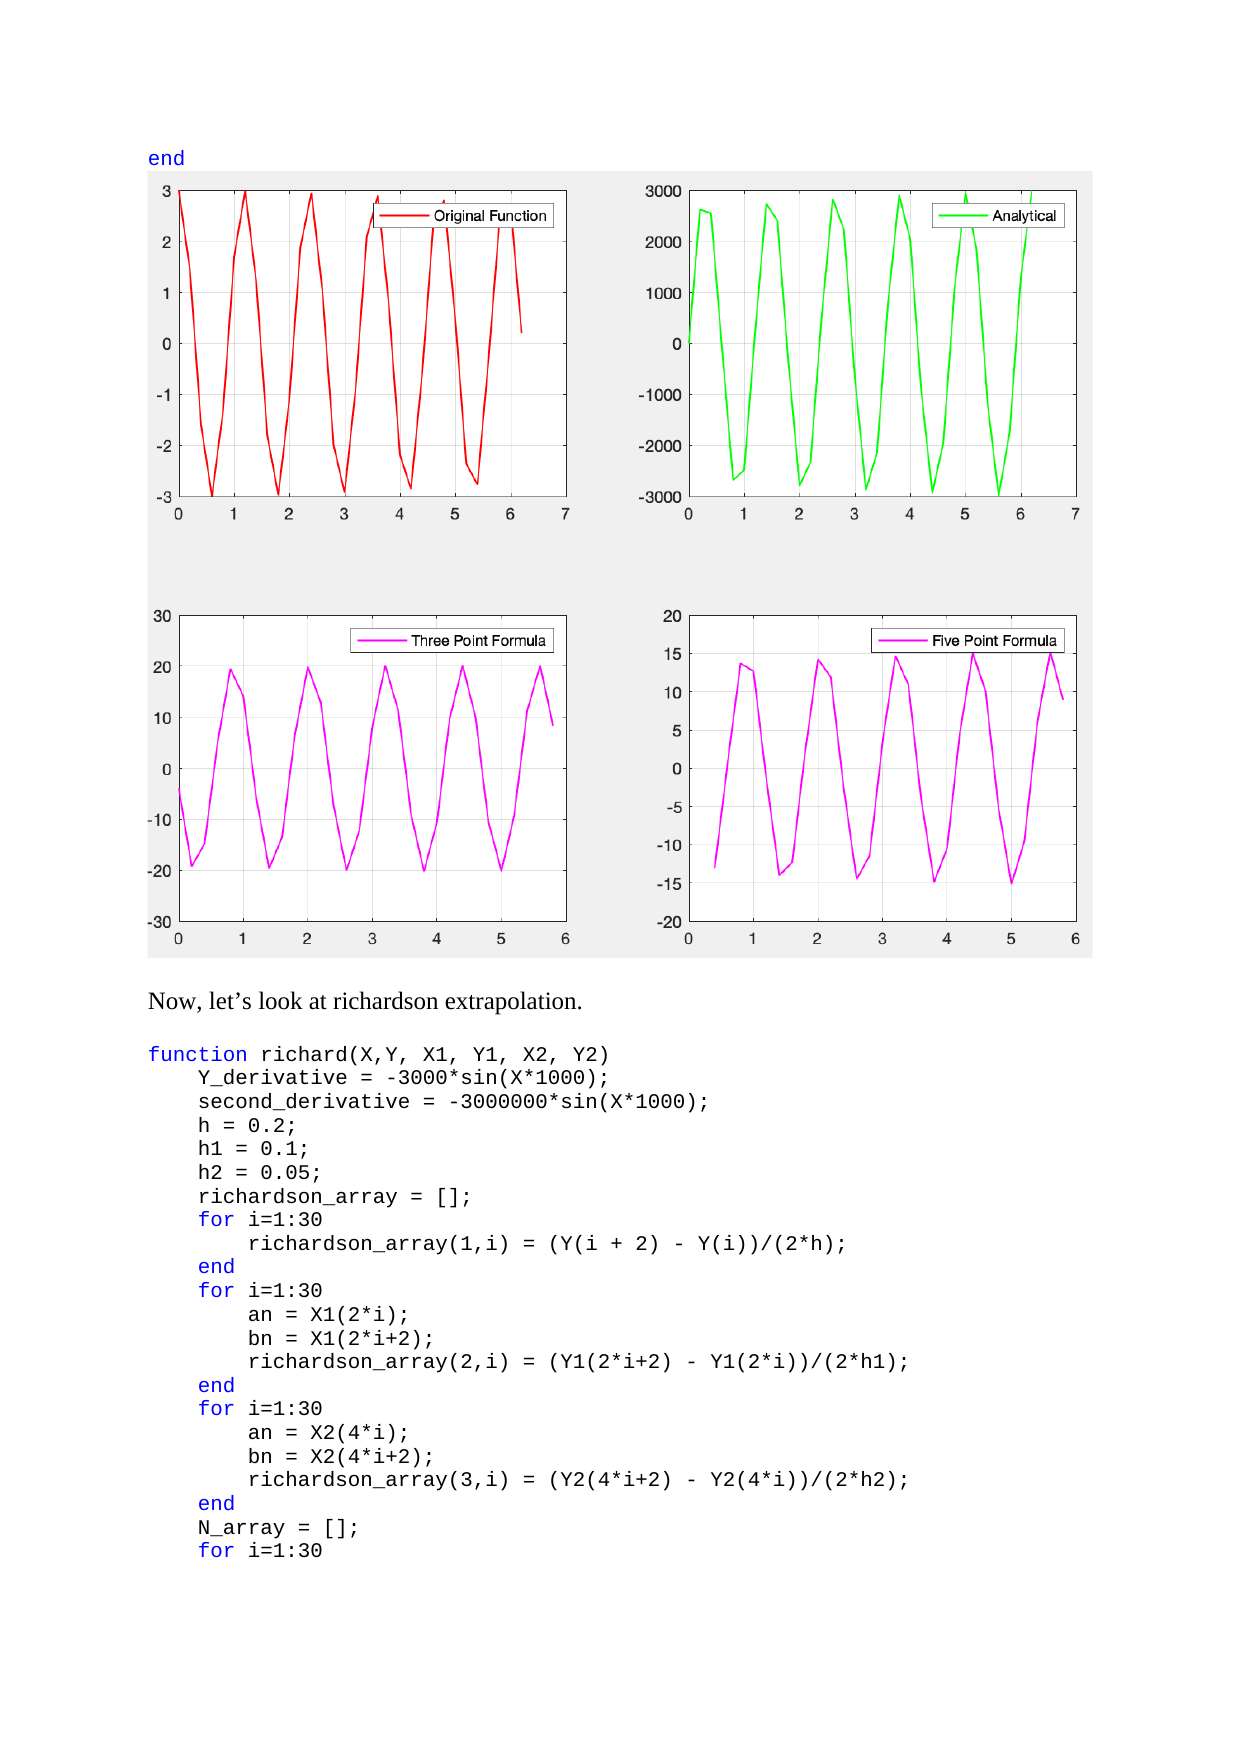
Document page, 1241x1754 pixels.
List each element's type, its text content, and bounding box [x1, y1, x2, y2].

text bn = X2(4*i+2); [148, 1446, 1093, 1469]
text end [148, 1257, 1093, 1280]
text richardson_array = []; [148, 1186, 1093, 1209]
text h = 0.2; [148, 1115, 1093, 1138]
text richardson_array(2,i) = (Y1(2*i+2) - Y1(2*i))/(2*h1); [148, 1351, 1093, 1375]
text for i=1:30 [148, 1540, 1093, 1564]
text second_derivative = -3000000*sin(X*1000); [148, 1091, 1093, 1115]
text function richard(X,Y, X1, Y1, X2, Y2) [148, 1044, 1093, 1067]
text N_array = []; [148, 1517, 1093, 1540]
text an = X1(2*i); [148, 1304, 1093, 1327]
text for i=1:30 [148, 1398, 1093, 1422]
text Y_derivative = -3000*sin(X*1000); [148, 1067, 1093, 1091]
text Now, let’s look at richardson extrapolation. [148, 986, 1093, 1015]
text for i=1:30 [148, 1209, 1093, 1233]
text for i=1:30 [148, 1280, 1093, 1304]
text bn = X1(2*i+2); [148, 1327, 1093, 1351]
text h2 = 0.05; [148, 1162, 1093, 1186]
text an = X2(4*i); [148, 1422, 1093, 1446]
text richardson_array(1,i) = (Y(i + 2) - Y(i))/(2*h); [148, 1233, 1093, 1257]
text end [148, 1493, 1093, 1517]
picture [147, 171, 1093, 958]
text end [148, 1375, 1093, 1398]
text richardson_array(3,i) = (Y2(4*i+2) - Y2(4*i))/(2*h2); [148, 1469, 1093, 1493]
text end [148, 148, 1093, 171]
text h1 = 0.1; [148, 1138, 1093, 1162]
